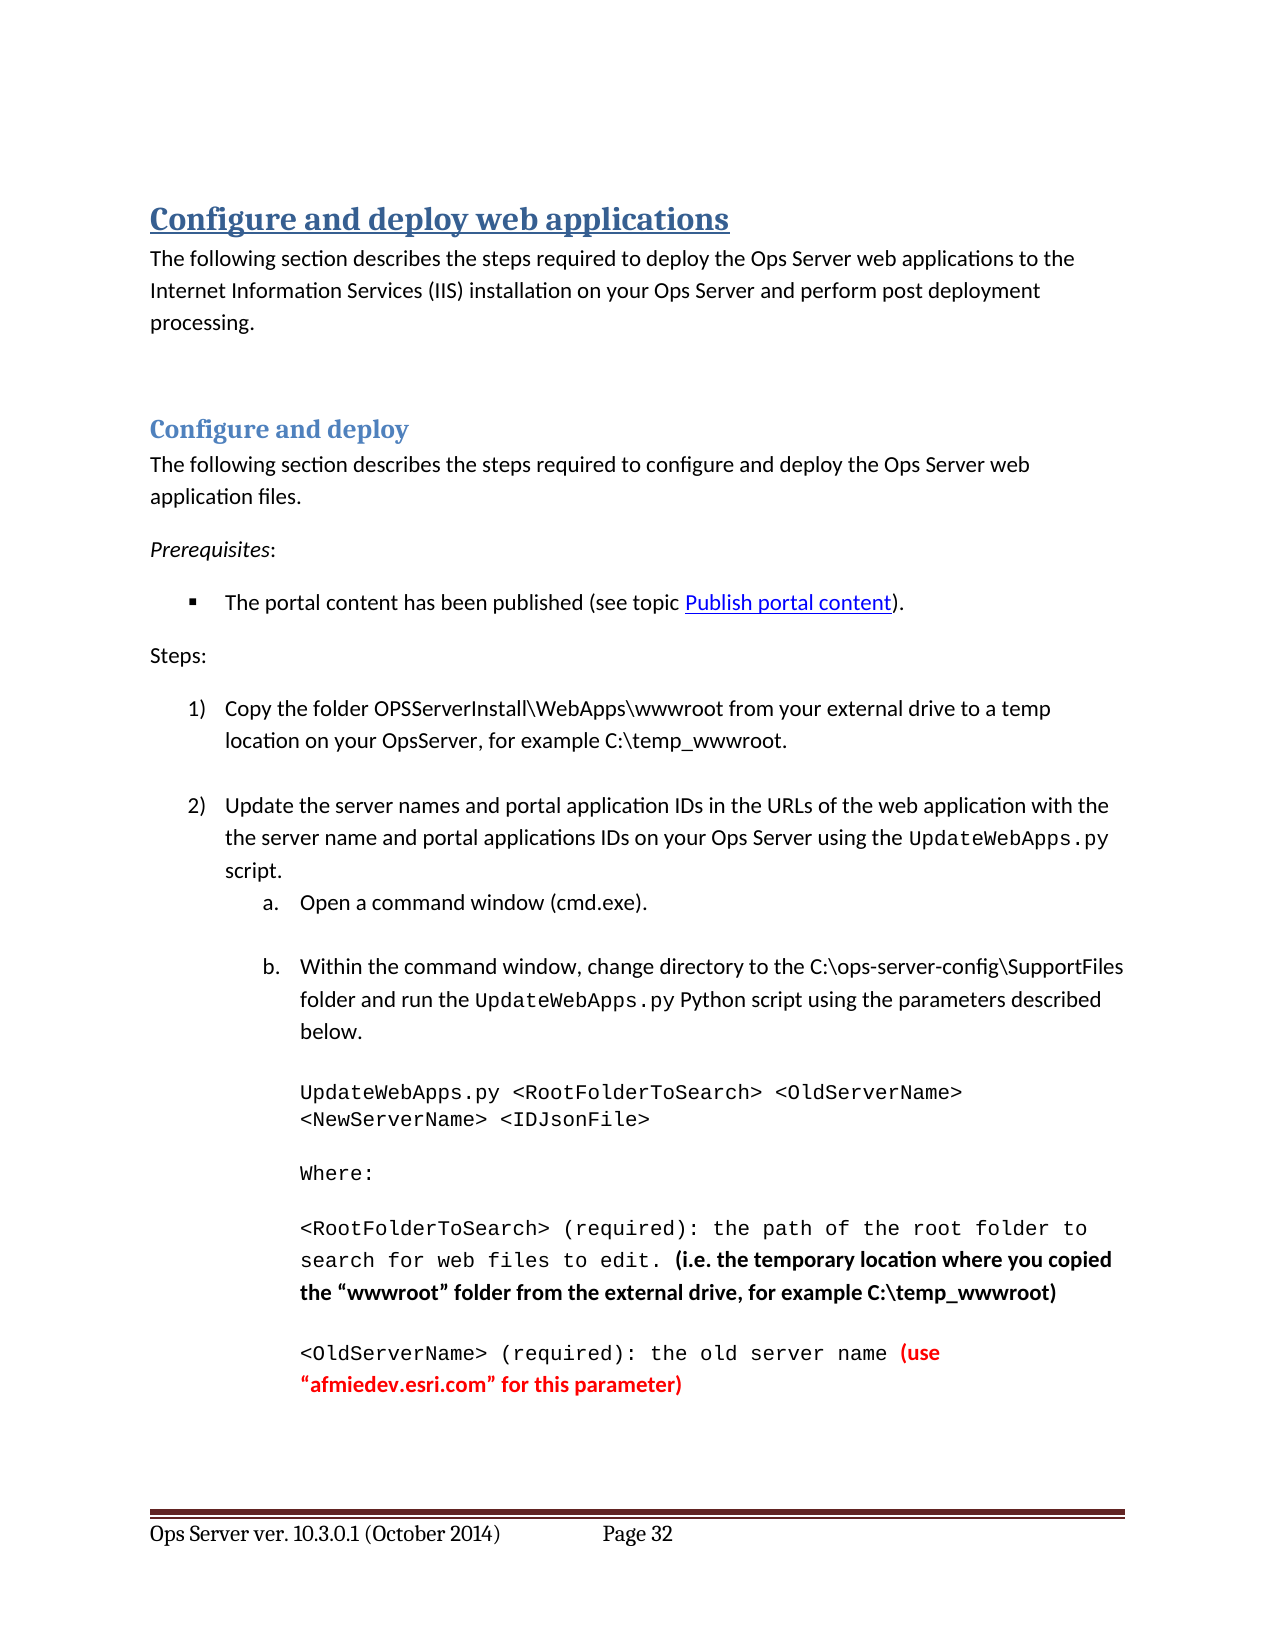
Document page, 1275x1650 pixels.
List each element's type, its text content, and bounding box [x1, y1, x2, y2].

text Steps: [150, 641, 1125, 669]
text The following section describes the steps required to configure and deploy the Ops Server web application files. [150, 450, 1125, 510]
list Within the command window, change directory to the C:\ops-server-config\SupportFiles folder and run the UpdateWebApps.py Python script using the parameters described below. [262, 952, 1125, 1045]
list <OldServerName> (required): the old server name (use “afmiedev.esri.com” for this parameter) [300, 1338, 1125, 1398]
list <RootFolderToSearch> (required): the path of the root folder to search for web files to edit. (i.e. the temporary location where you copied the “wwwroot” folder from the external drive, for example C:\temp_wwwroot) [300, 1218, 1125, 1306]
list The portal content has been published (see topic Publish portal content). [187, 588, 1125, 616]
text Prerequisites: [150, 535, 1125, 563]
list Update the server names and portal application IDs in the URLs of the web application with the the server name and portal applications IDs on your Ops Server using the UpdateWebApps.py script. [187, 791, 1125, 884]
text The following section describes the steps required to deploy the Ops Server web applications to the Internet Information Services (IIS) installation on your Ops Server and perform post deployment processing. [150, 244, 1125, 336]
list Where: [300, 1163, 1125, 1187]
subtitle Configure and deploy web applications [150, 200, 1125, 238]
subtitle Configure and deploy [150, 414, 1125, 446]
list Copy the folder OPSServerInstall\WebApps\wwwroot from your external drive to a temp location on your OpsServer, for example C:\temp_wwwroot. [187, 694, 1125, 755]
list UpdateWebApps.py <RootFolderToSearch> <OldServerName> <NewServerName> <IDJsonFile> [300, 1082, 1125, 1133]
list Open a command window (cmd.exe). [262, 888, 1125, 916]
